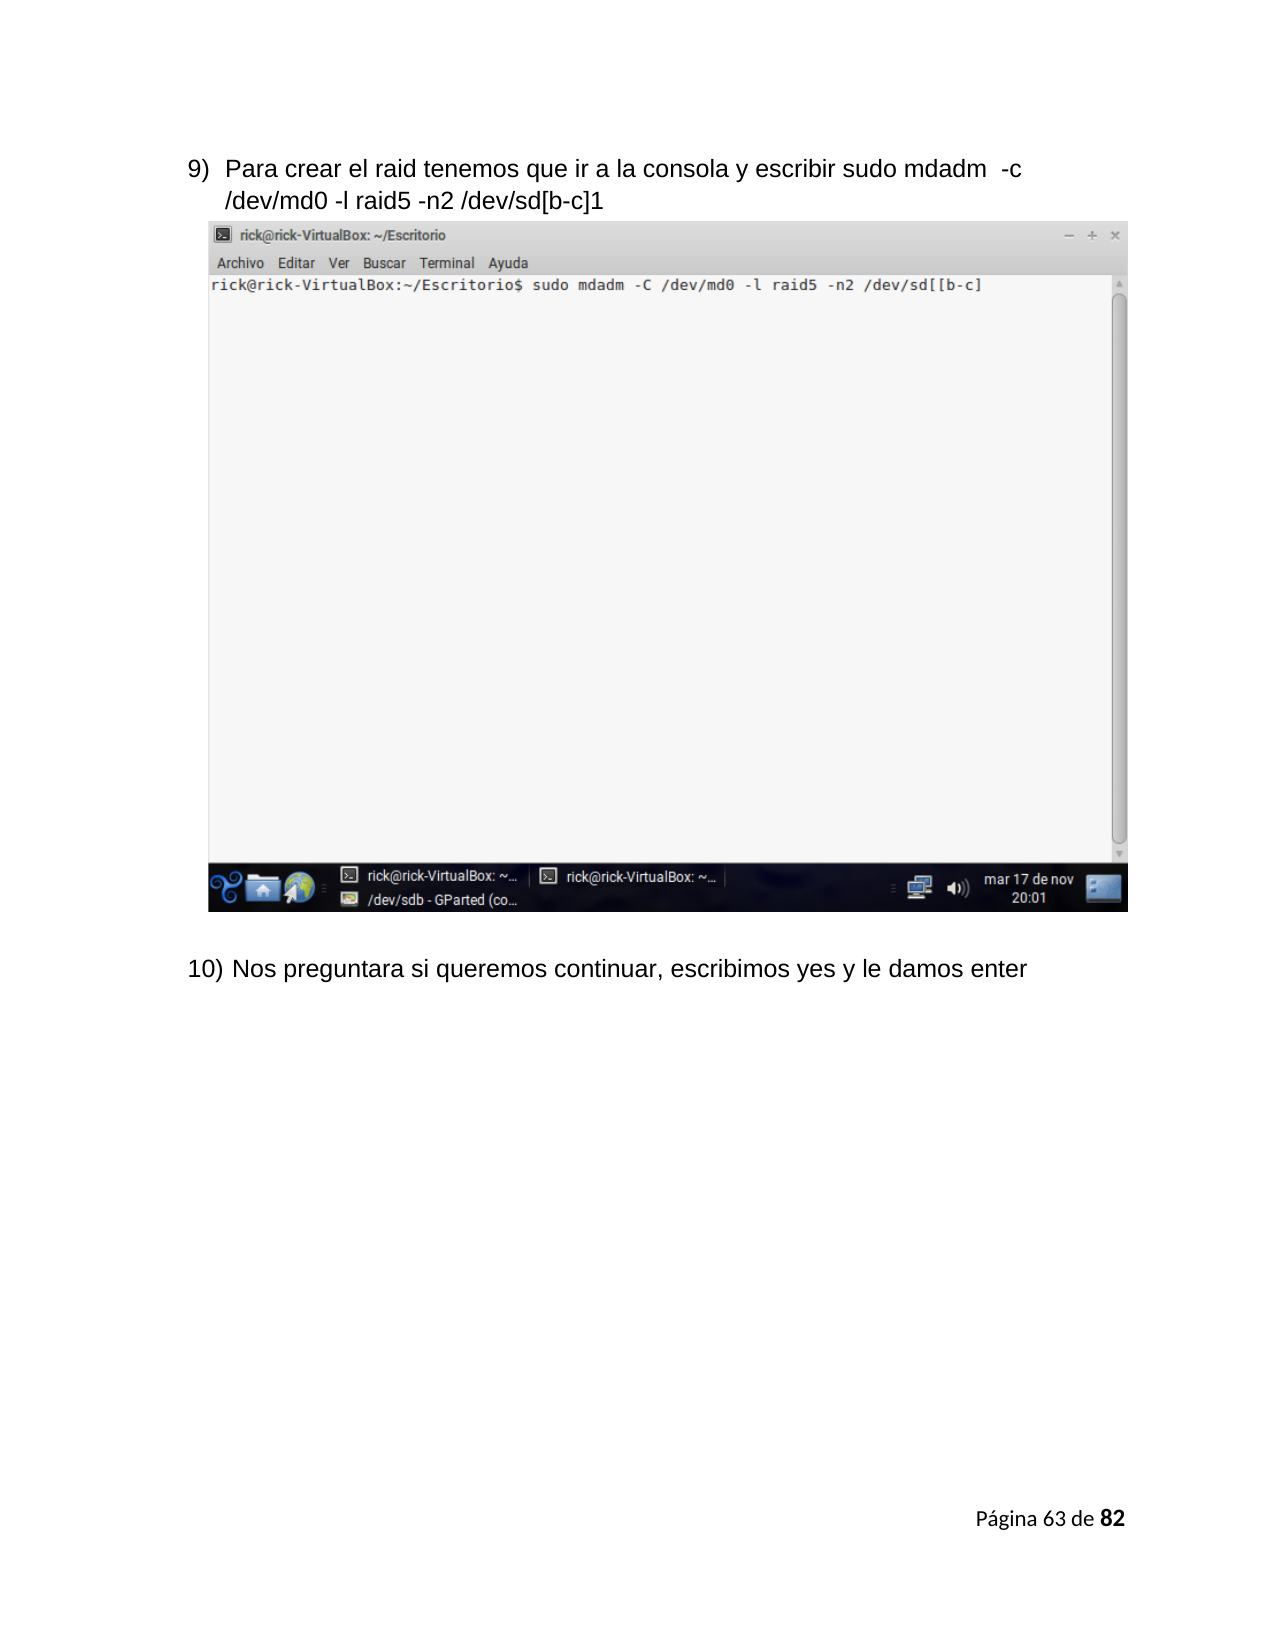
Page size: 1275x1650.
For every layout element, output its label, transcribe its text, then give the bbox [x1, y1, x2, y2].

list Nos preguntara si queremos continuar, escribimos yes y le damos enter [187, 954, 1138, 983]
list Para crear el raid tenemos que ir a la consola y escribir sudo mdadm -c /dev/md0 -l raid5 -n2 /dev/sd[b-c]1 [187, 154, 1138, 214]
picture [208, 221, 1128, 912]
